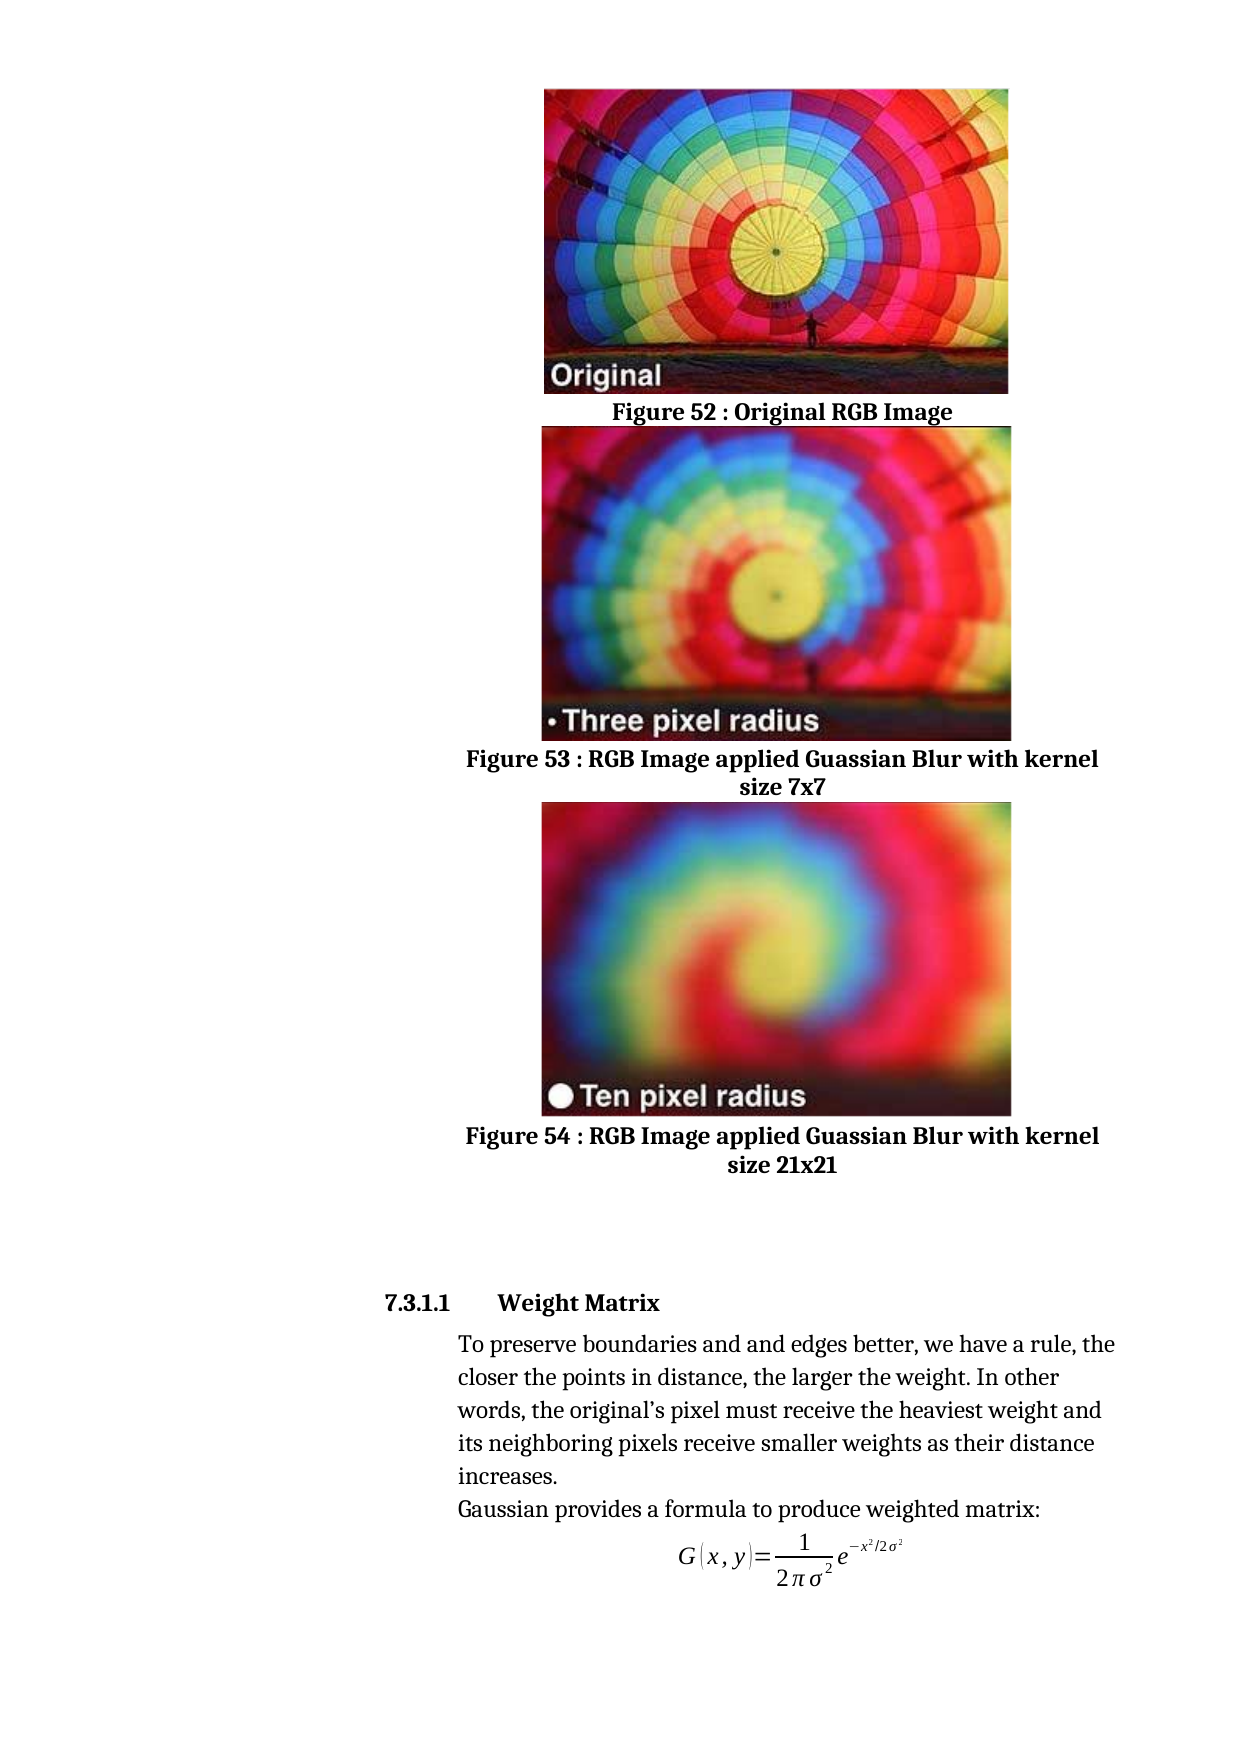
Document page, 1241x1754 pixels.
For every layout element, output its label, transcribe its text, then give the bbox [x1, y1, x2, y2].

subtitle Weight Matrix [385, 1289, 1122, 1318]
picture [541, 426, 1013, 741]
text Gaussian provides a formula to produce weighted matrix: [458, 1495, 1122, 1524]
list Figure 53 : RGB Image applied Guassian Blur with kernel size 7x7 [443, 744, 1122, 802]
text To preserve boundaries and and edges better, we have a rule, the closer the points in distance, the larger the weight. In other words, the original’s pixel must receive the heaviest weight and its neighboring pixels receive smaller weights as their distance increases. [458, 1330, 1122, 1491]
picture [544, 88, 1010, 394]
list Figure 52 : Original RGB Image [443, 397, 1122, 426]
list Figure 54 : RGB Image applied Guassian Blur with kernel size 21x21 [443, 1122, 1122, 1179]
picture [541, 802, 1013, 1118]
